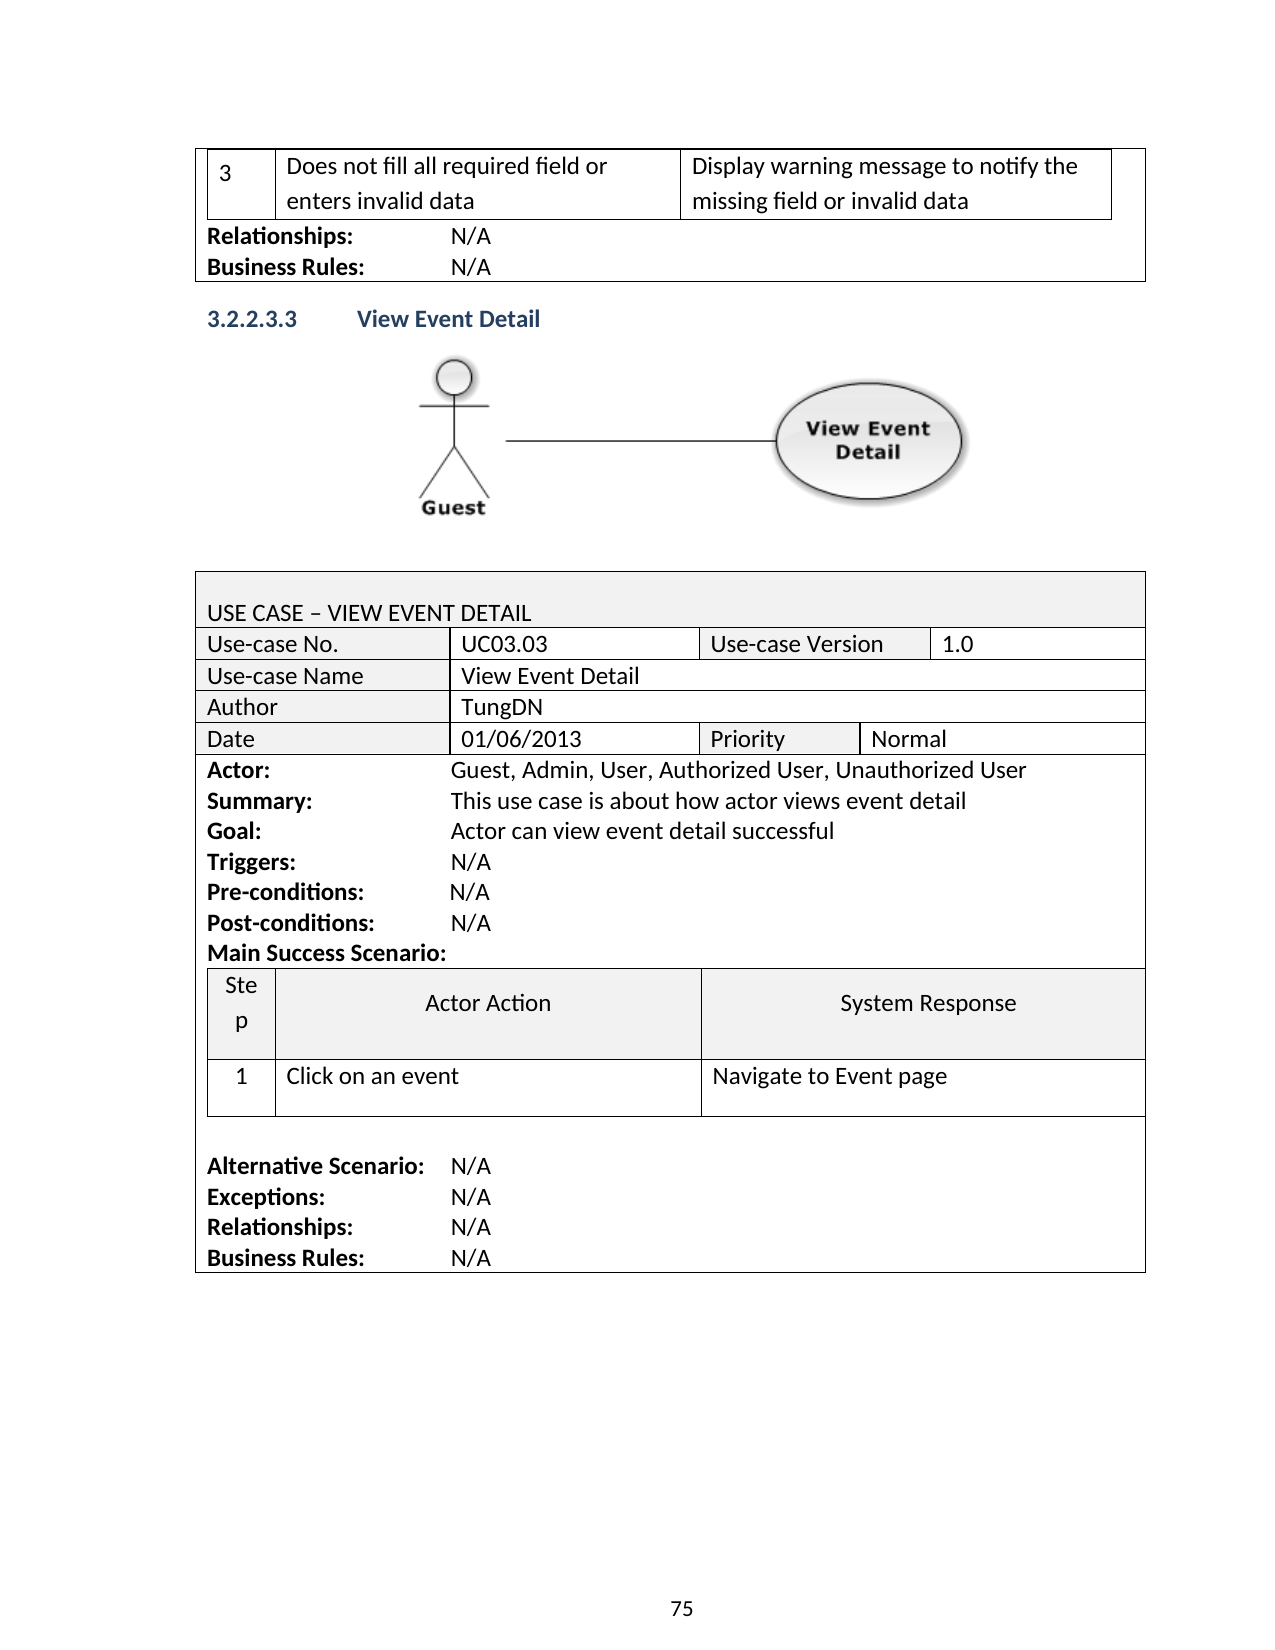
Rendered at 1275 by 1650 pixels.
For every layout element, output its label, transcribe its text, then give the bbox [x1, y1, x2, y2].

table_header USE CASE – VIEW EVENT DETAIL [196, 572, 1145, 627]
table_cell Actor: Guest, Admin, User, Authorized User, Unauthorized User Summary: This use case is about how actor views event detail Goal: Actor can view event detail successful Triggers: N/A Pre-conditions: N/A Post-conditions: N/A Main Success Scenario: Alternative Scenario: N/A Exceptions: N/A Relationships: N/A Business Rules: N/A [196, 755, 1145, 1272]
table_cell Priority [700, 723, 859, 753]
table_cell TungDN [451, 691, 1145, 722]
table_cell Normal [861, 723, 1145, 753]
table_cell View Event Detail [451, 660, 1145, 690]
table_cell Use-case Name [196, 660, 449, 690]
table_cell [196, 149, 1145, 281]
table_cell UC03.03 [451, 628, 699, 659]
table_cell 1.0 [931, 628, 1145, 659]
table_cell Date [196, 723, 449, 753]
table_cell Use-case No. [196, 628, 449, 659]
table_cell 01/06/2013 [451, 723, 699, 753]
table_cell Use-case Version [700, 628, 930, 659]
picture [380, 338, 984, 546]
subtitle 3.2.2.3.3 View Event Detail [207, 303, 1157, 334]
table_cell Author [196, 691, 449, 722]
